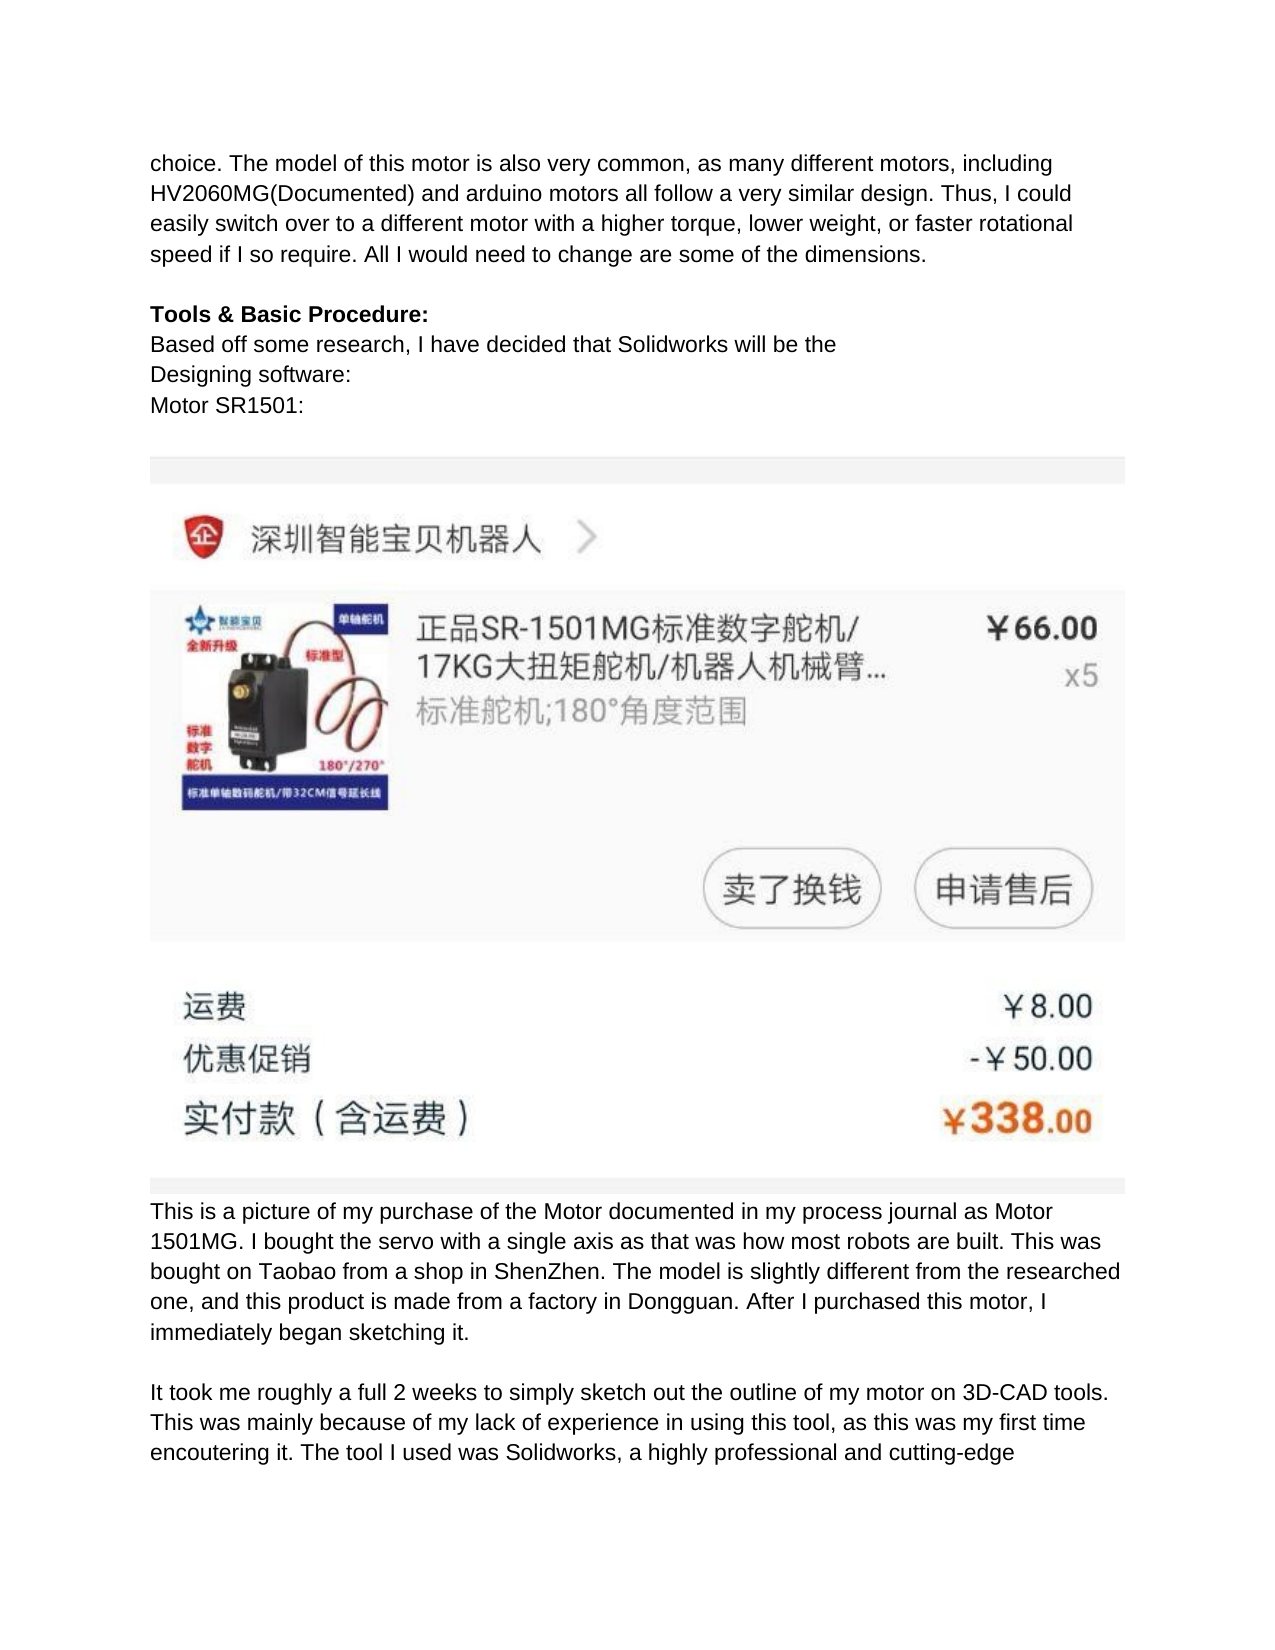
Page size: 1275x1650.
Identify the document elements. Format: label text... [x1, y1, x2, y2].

text Motor SR1501: [150, 392, 1125, 418]
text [150, 150, 1125, 267]
text Based off some research, I have decided that Solidworks will be the [150, 331, 1125, 358]
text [150, 1379, 1125, 1466]
picture [150, 421, 1125, 1194]
text This is a picture of my purchase of the Motor documented in my process journal as Motor 1501MG. I bought the servo with a single axis as that was how most robots are built. This was bought on Taobao from a shop in ShenZhen. The model is slightly different from the researched one, and this product is made from a factory in Dongguan. After I purchased this motor, I immediately began sketching it. [150, 1198, 1125, 1345]
text Designing software: [150, 361, 1125, 388]
text Tools & Basic Procedure: [150, 301, 1125, 327]
